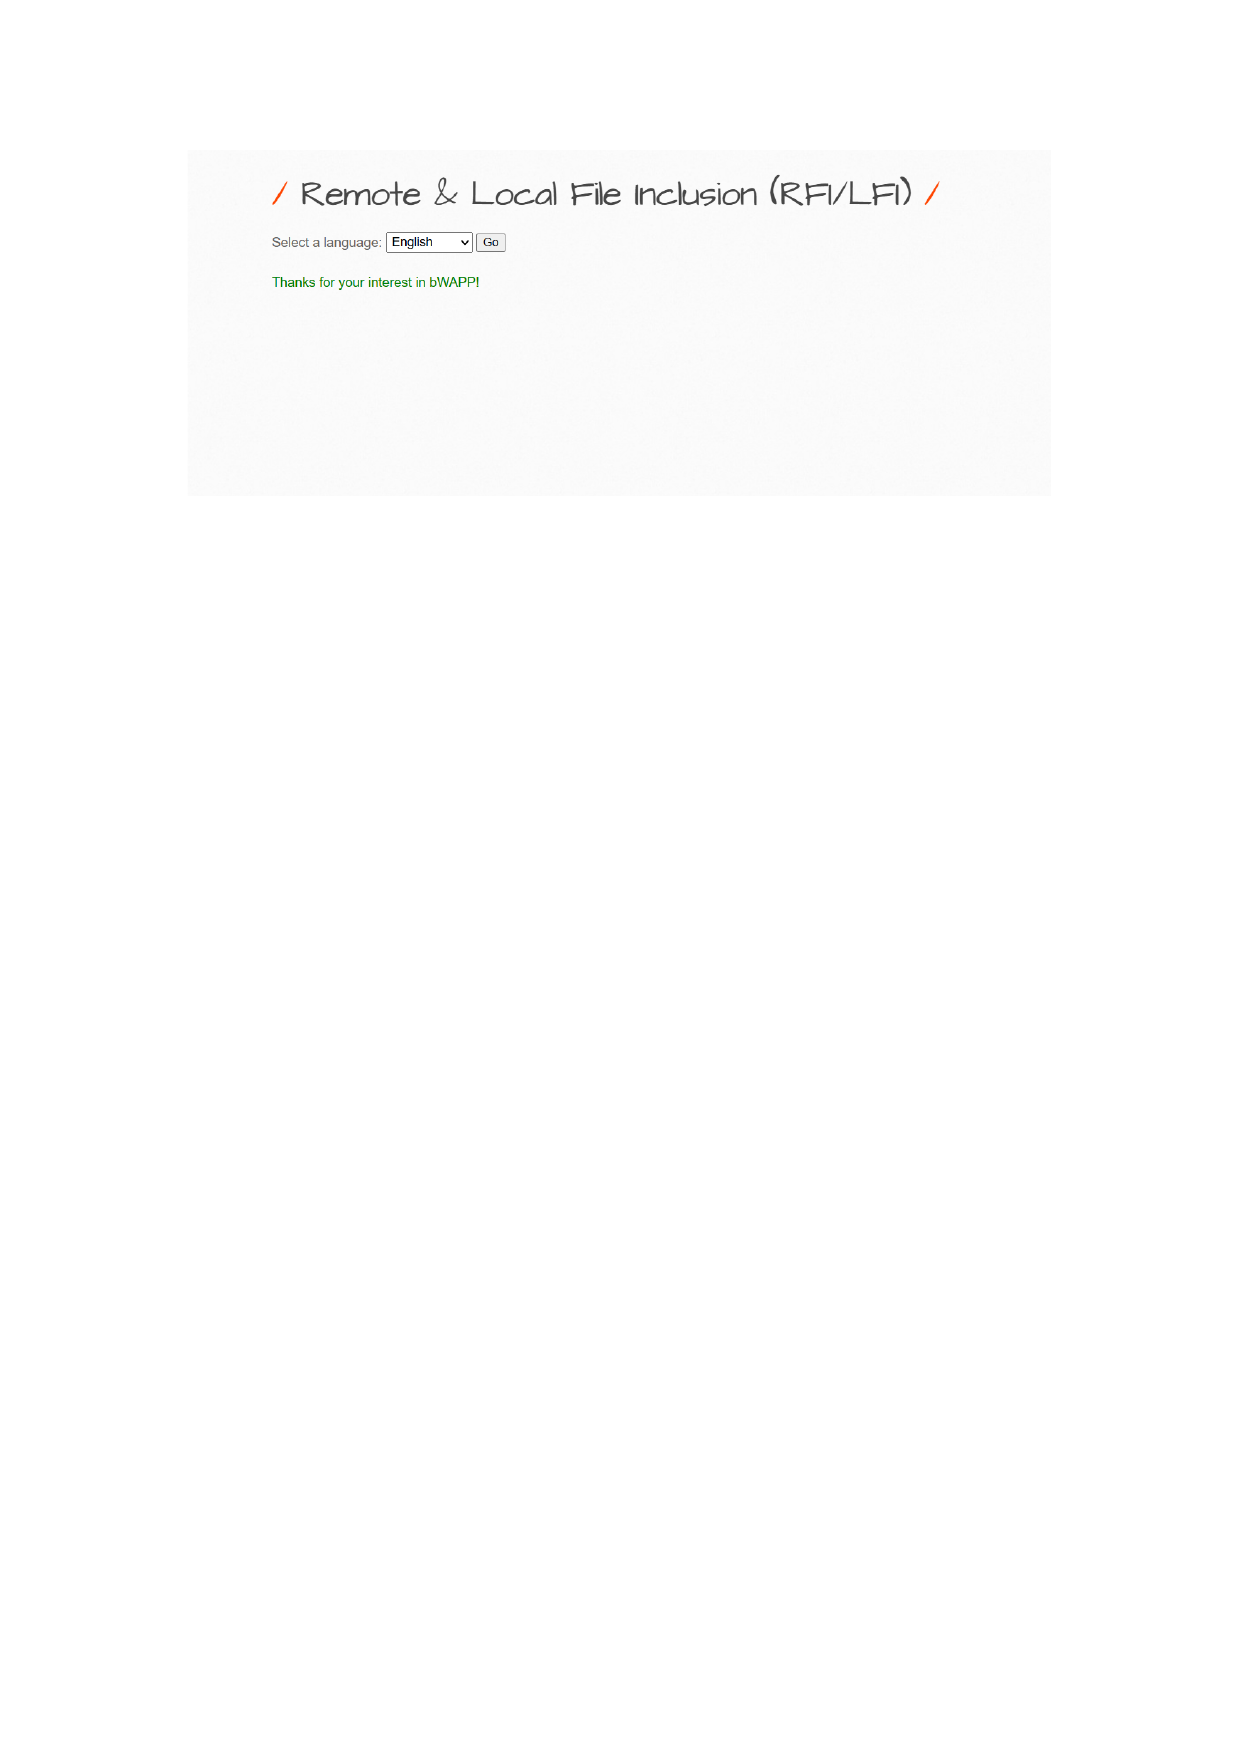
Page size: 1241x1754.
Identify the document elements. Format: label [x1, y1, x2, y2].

picture [187, 150, 1051, 496]
